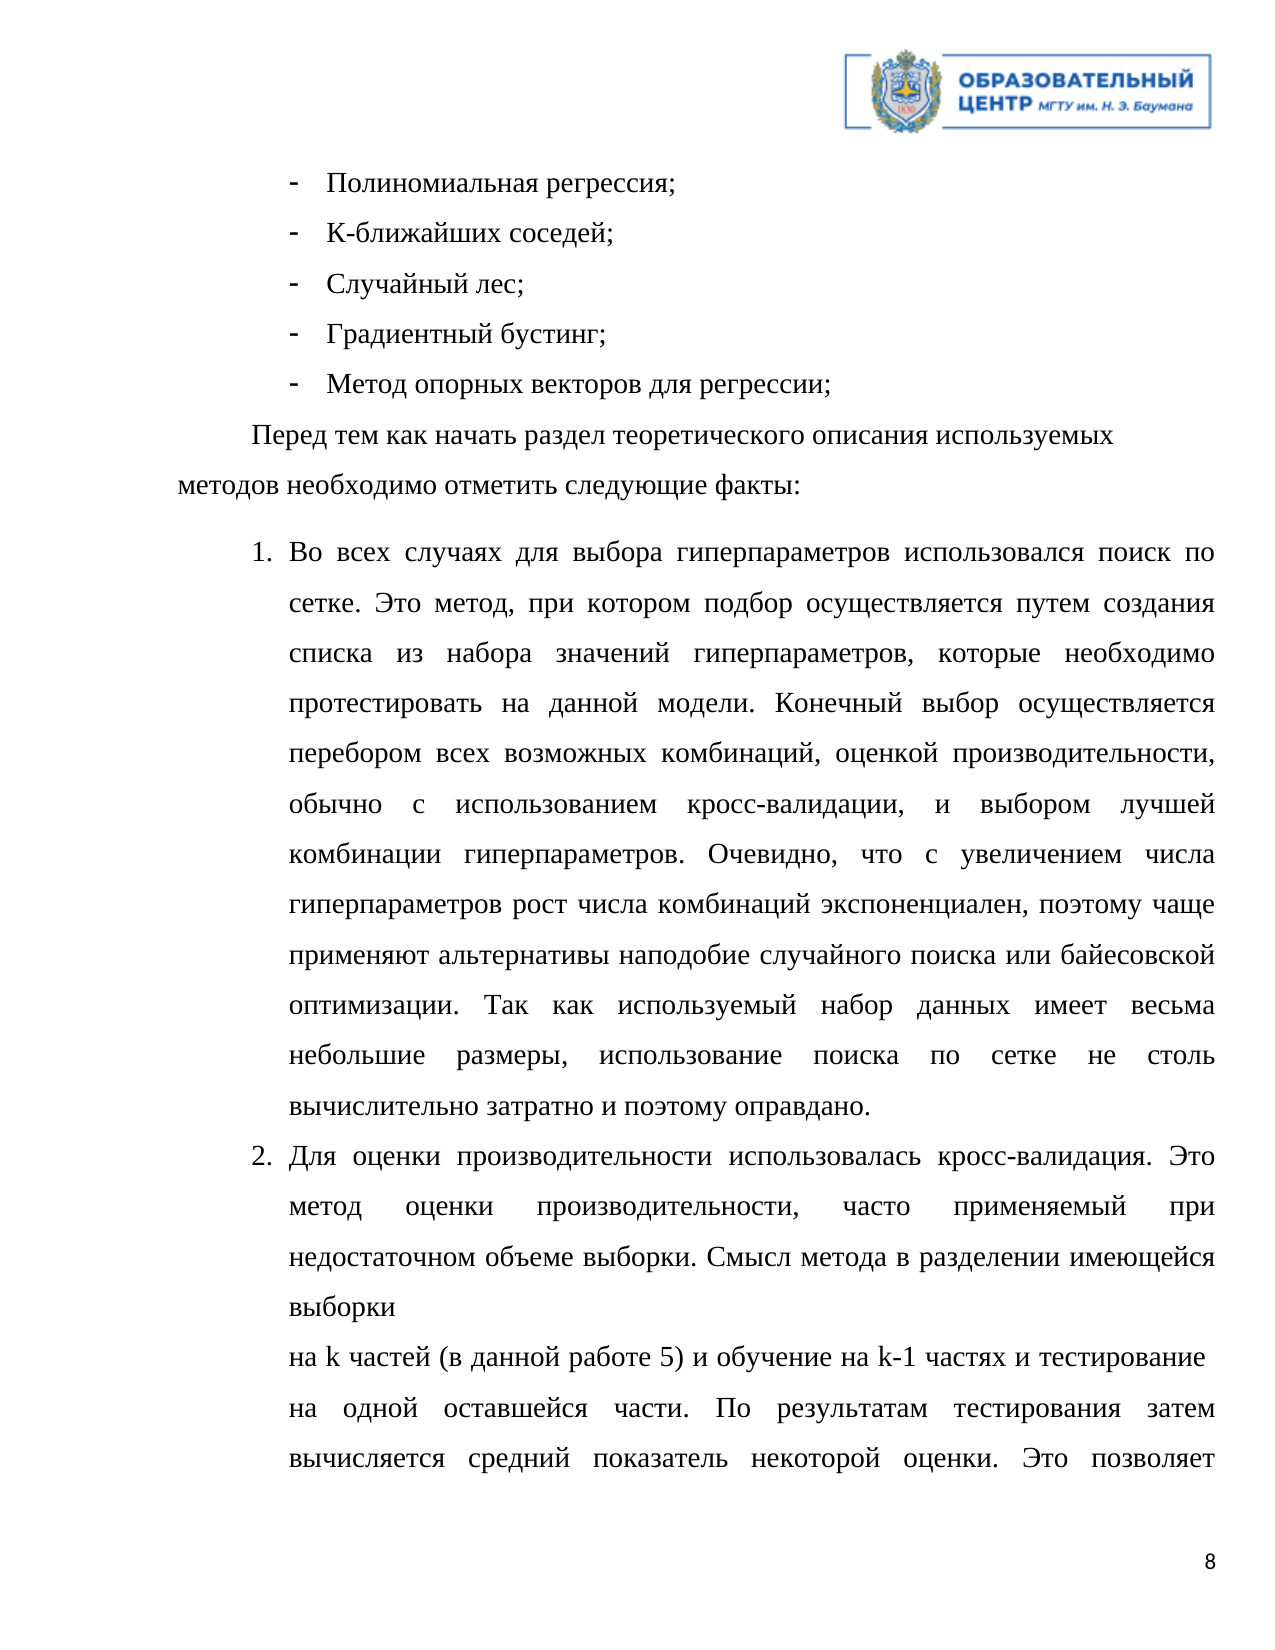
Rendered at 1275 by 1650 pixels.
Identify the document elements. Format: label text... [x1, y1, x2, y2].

list К-ближайших соседей; [289, 215, 1216, 249]
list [251, 1138, 1216, 1473]
list Полиномиальная регрессия; [289, 118, 1216, 199]
list Случайный лес; [289, 266, 1216, 299]
list Во всех случаях для выбора гиперпараметров использовался поиск по сетке. Это метод, при котором подбор осуществляется путем создания списка из набора значений гиперпараметров, которые необходимо протестировать на данной модели. Конечный выбор осуществляется перебором всех возможных комбинаций, оценкой производительности, обычно с использованием кросс-валидации, и выбором лучшей комбинации гиперпараметров. Очевидно, что с увеличением числа гиперпараметров рост числа комбинаций экспоненциален, поэтому чаще применяют альтернативы наподобие случайного поиска или байесовской оптимизации. Так как используемый набор данных имеет весьма небольшие размеры, использование поиска по сетке не столь вычислительно затратно и поэтому оправдано. [251, 534, 1216, 1121]
picture [814, 26, 1262, 149]
list Градиентный бустинг; [289, 316, 1216, 350]
list Метод опорных векторов для регрессии; [289, 367, 1216, 400]
text Перед тем как начать раздел теоретического описания используемых методов необходимо отметить следующие факты: [177, 417, 1216, 501]
